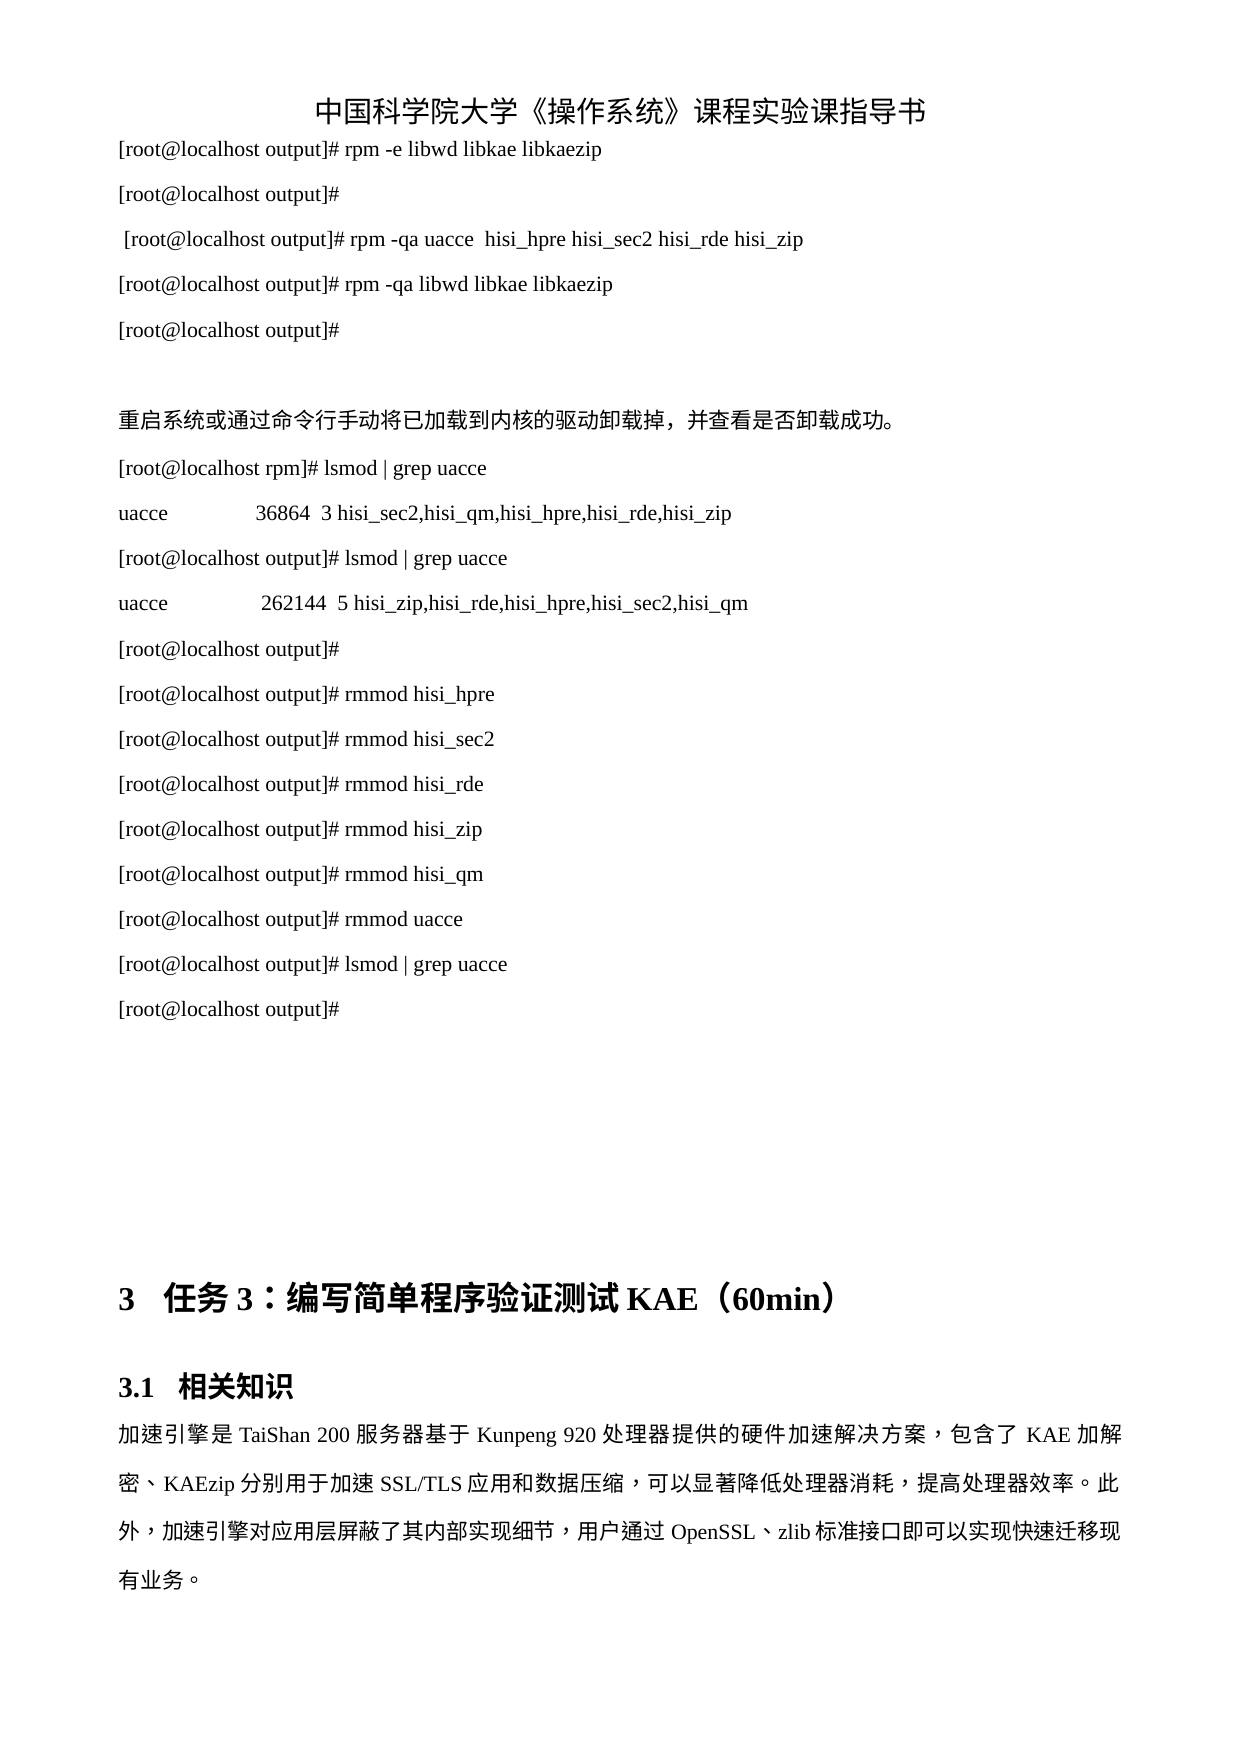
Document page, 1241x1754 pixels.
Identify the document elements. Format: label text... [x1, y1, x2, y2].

text [root@localhost output]# rmmod uacce [118, 902, 1122, 935]
text [root@localhost output]# [118, 993, 1122, 1025]
text [root@localhost output]# [118, 313, 1122, 345]
text [root@localhost output]# [118, 632, 1122, 664]
text [root@localhost output]# rpm -e libwd libkae libkaezip [118, 132, 1122, 165]
subtitle 相关知识 [118, 1352, 1122, 1417]
text uacce 262144 5 hisi_zip,hisi_rde,hisi_hpre,hisi_sec2,hisi_qm [118, 587, 1122, 619]
text [root@localhost output]# rmmod hisi_rde [118, 767, 1122, 800]
text [root@localhost output]# lsmod | grep uacce [118, 948, 1122, 980]
text uacce 36864 3 hisi_sec2,hisi_qm,hisi_hpre,hisi_rde,hisi_zip [118, 497, 1122, 529]
text [root@localhost output]# rmmod hisi_sec2 [118, 722, 1122, 754]
text [root@localhost output]# rpm -qa uacce hisi_hpre hisi_sec2 hisi_rde hisi_zip [118, 223, 1122, 255]
text [root@localhost rpm]# lsmod | grep uacce [118, 451, 1122, 484]
text [root@localhost output]# rmmod hisi_hpre [118, 677, 1122, 709]
text [root@localhost output]# [118, 178, 1122, 210]
subtitle 任务3：编写简单程序验证测试KAE（60min） [118, 1263, 1122, 1328]
text [root@localhost output]# rmmod hisi_zip [118, 812, 1122, 845]
text [root@localhost output]# lsmod | grep uacce [118, 542, 1122, 574]
text 加速引擎是TaiShan 200服务器基于Kunpeng 920处理器提供的硬件加速解决方案，包含了KAE加解密、KAEzip分别用于加速SSL/TLS应用和数据压缩，可以显著降低处理器消耗，提高处理器效率。此外，加速引擎对应用层屏蔽了其内部实现细节，用户通过OpenSSL、zlib标准接口即可以实现快速迁移现有业务。 [118, 1417, 1122, 1596]
text [root@localhost output]# rpm -qa libwd libkae libkaezip [118, 268, 1122, 300]
text 重启系统或通过命令行手动将已加载到内核的驱动卸载掉，并查看是否卸载成功。 [118, 403, 1122, 436]
text [root@localhost output]# rmmod hisi_qm [118, 857, 1122, 890]
